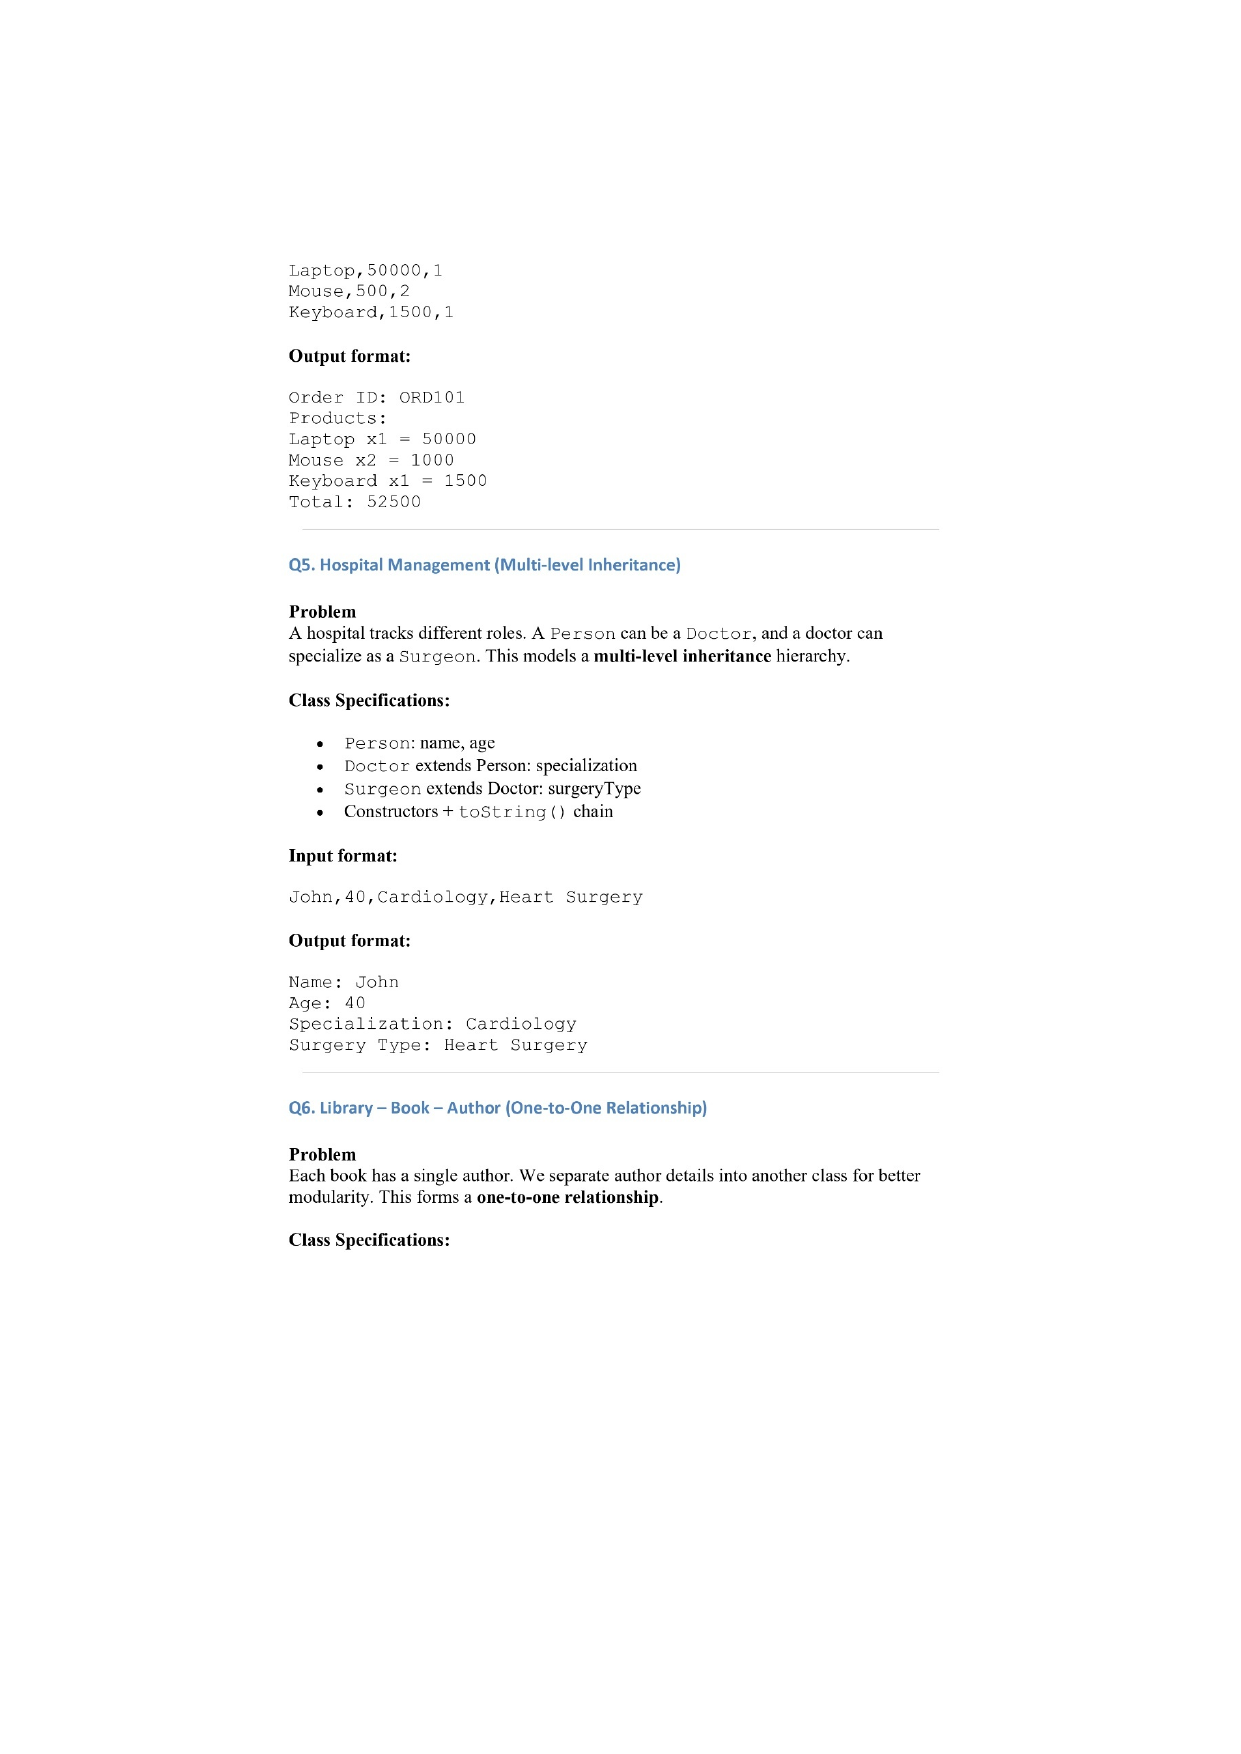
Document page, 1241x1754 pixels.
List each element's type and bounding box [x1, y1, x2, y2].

picture [150, 150, 1091, 1367]
